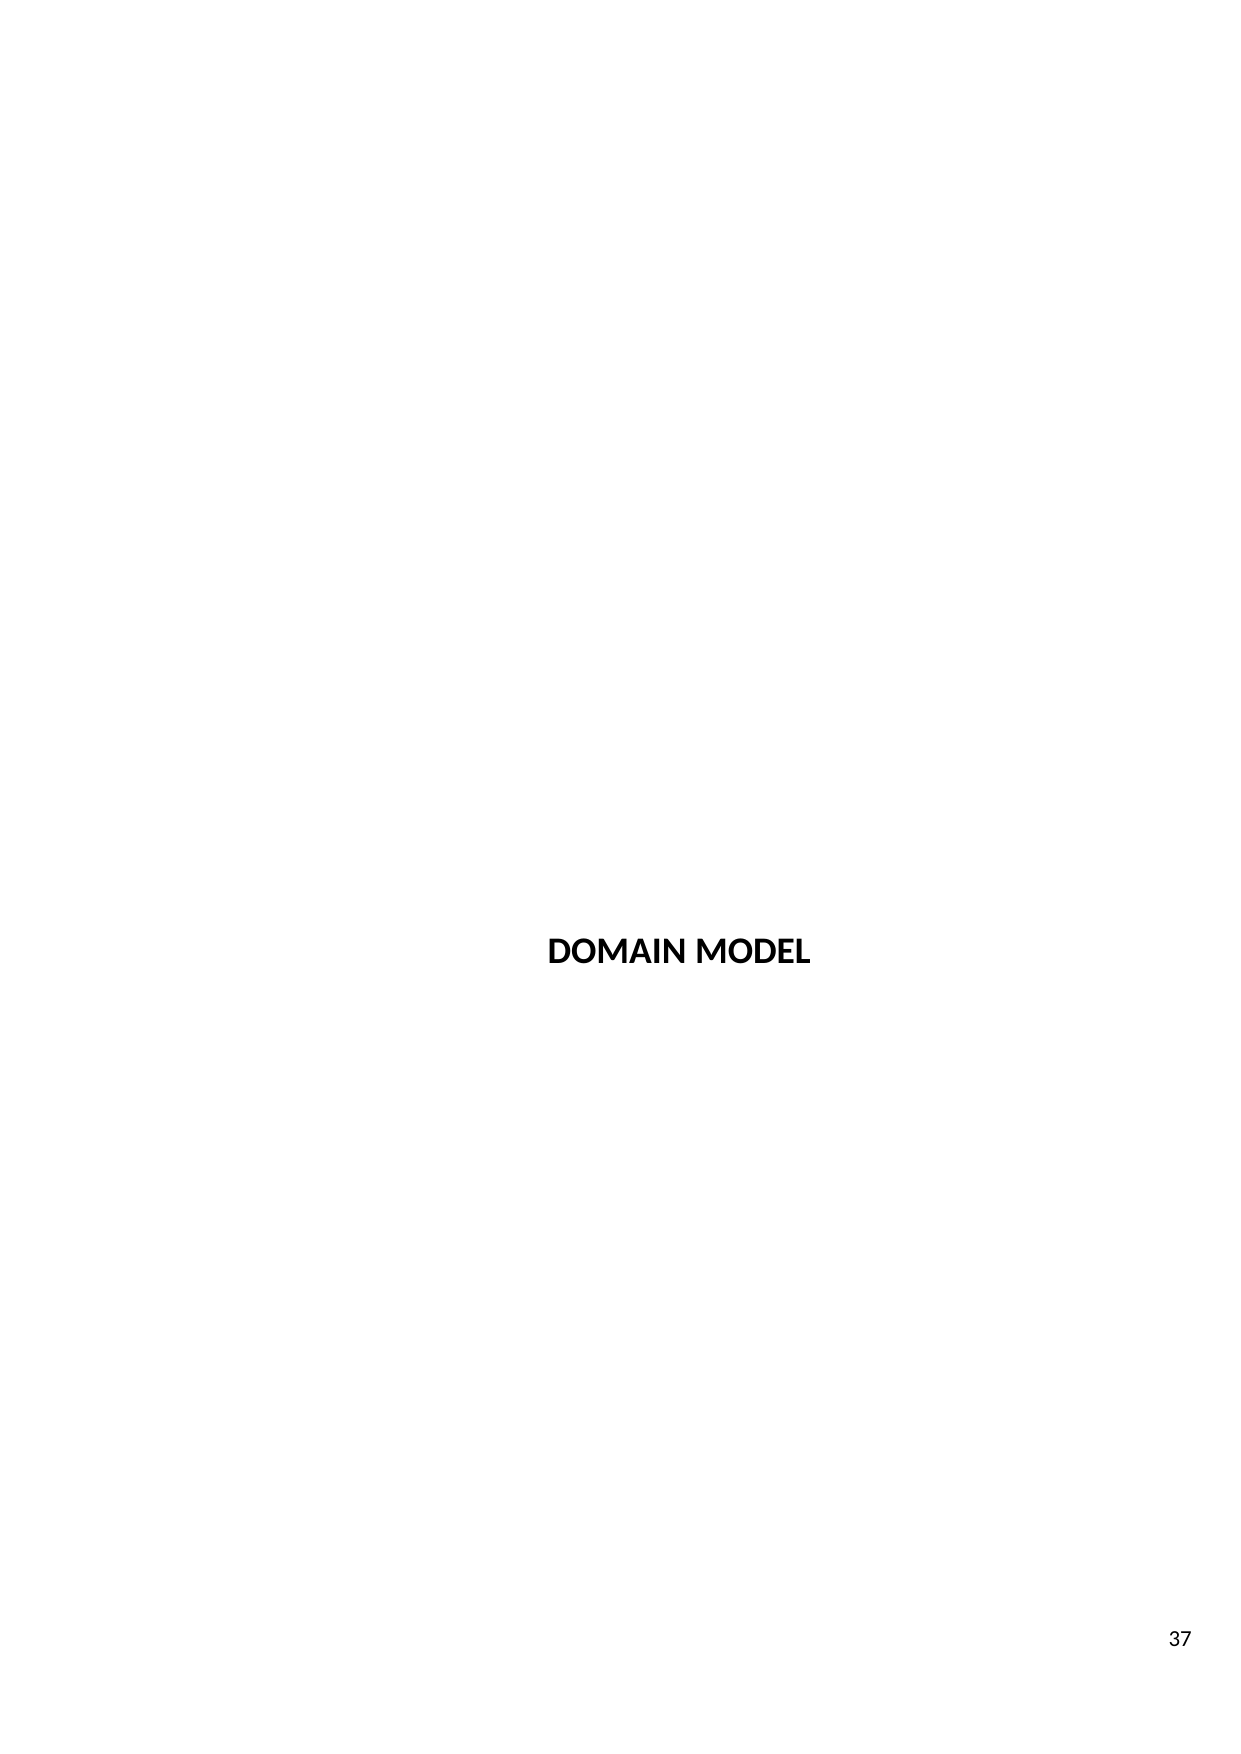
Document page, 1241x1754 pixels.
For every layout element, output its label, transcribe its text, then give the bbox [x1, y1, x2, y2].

text DOMAIN MODEL [158, 927, 1191, 973]
